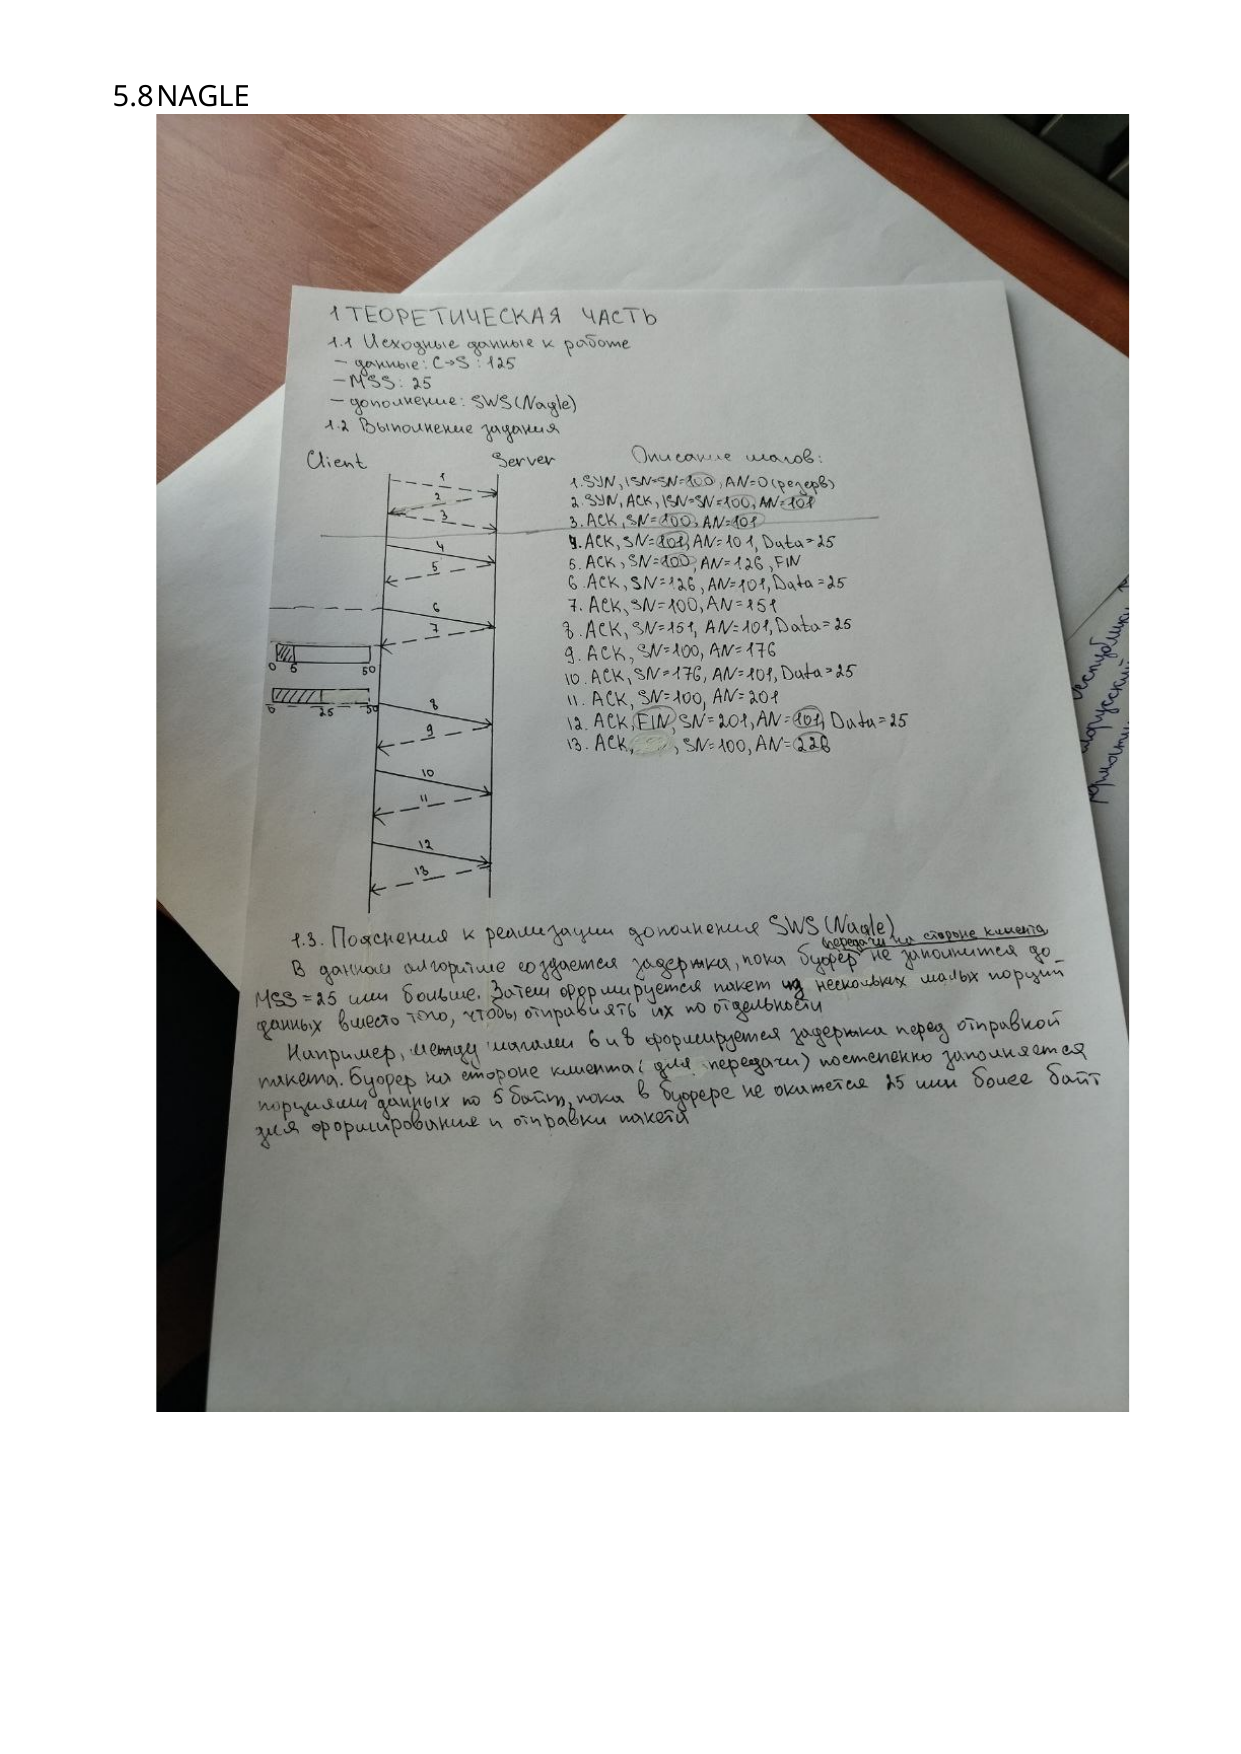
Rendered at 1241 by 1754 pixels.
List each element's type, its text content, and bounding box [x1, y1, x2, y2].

list NAGLE [112, 75, 1165, 115]
picture [156, 114, 1130, 1412]
